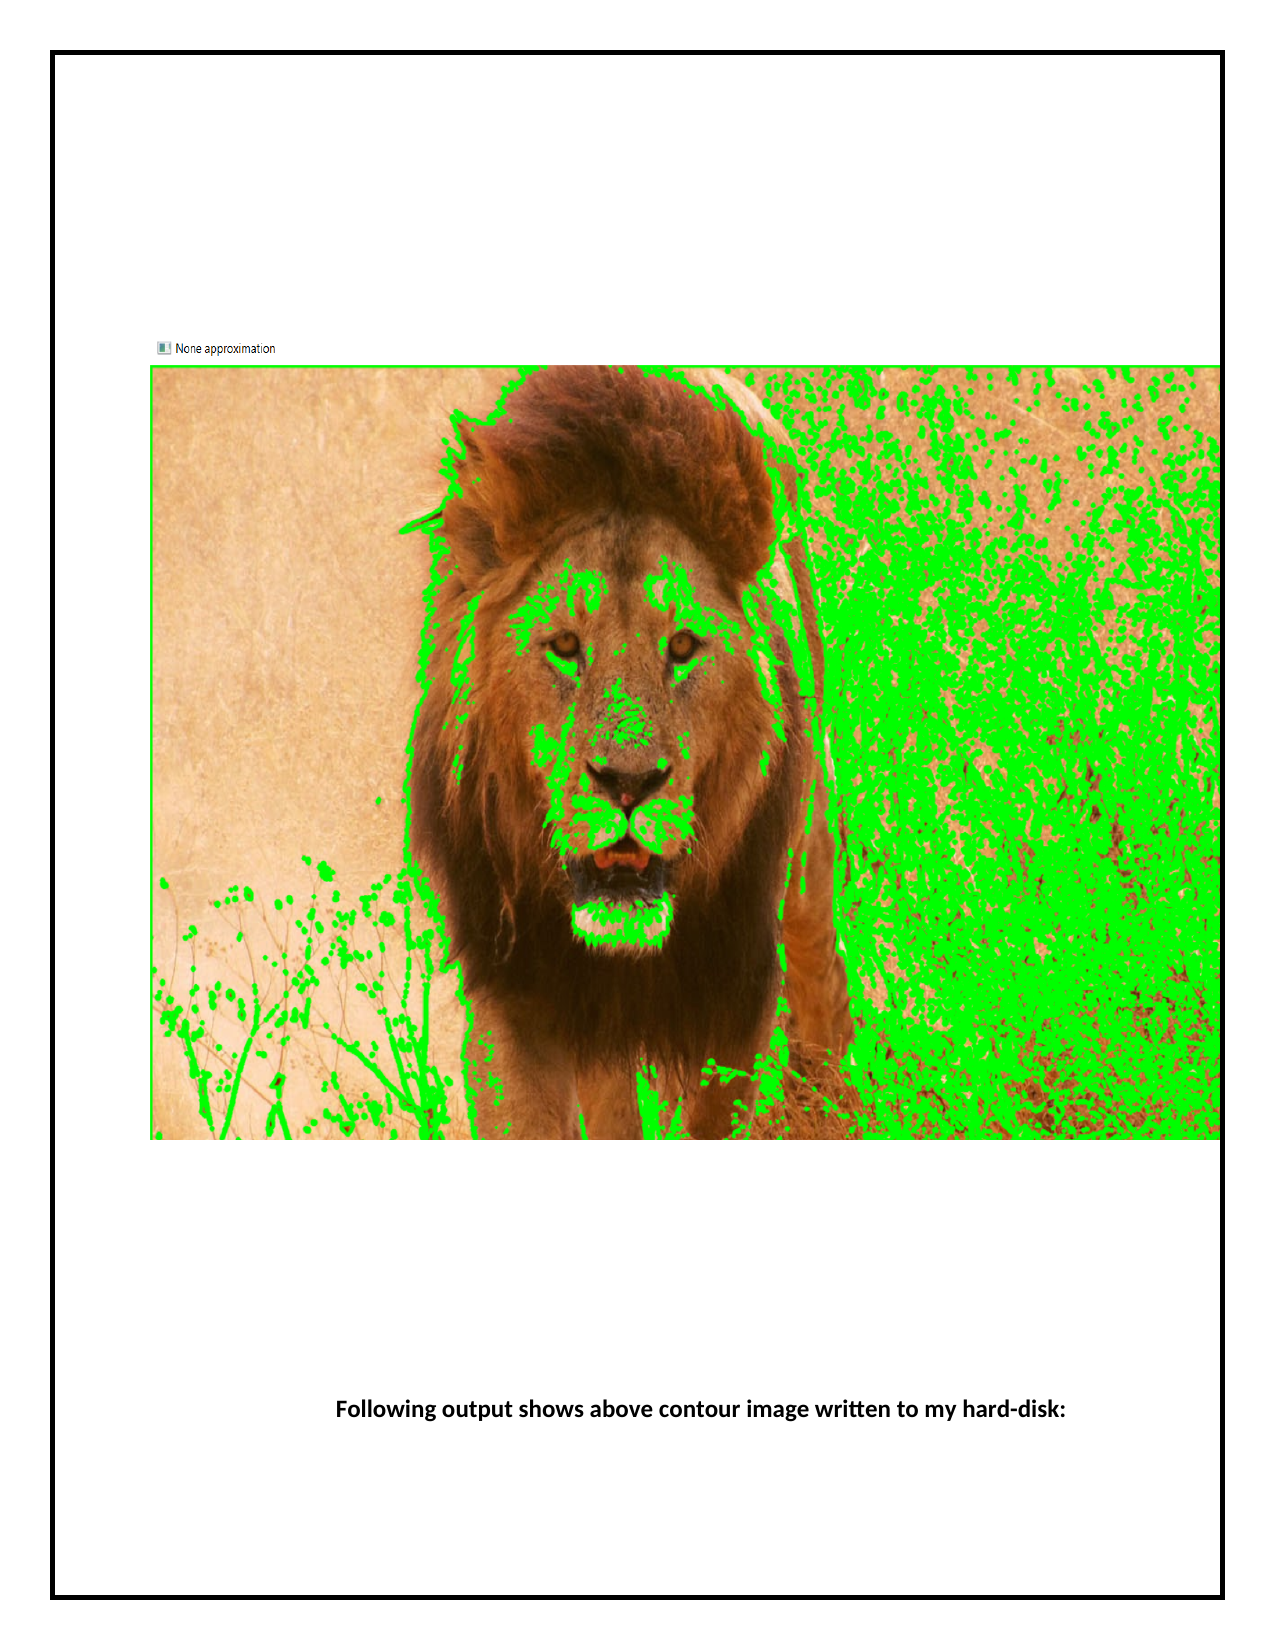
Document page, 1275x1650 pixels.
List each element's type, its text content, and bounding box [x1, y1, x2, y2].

picture [150, 337, 1220, 1140]
text Following output shows above contour image written to my hard-disk: [150, 1393, 1125, 1424]
